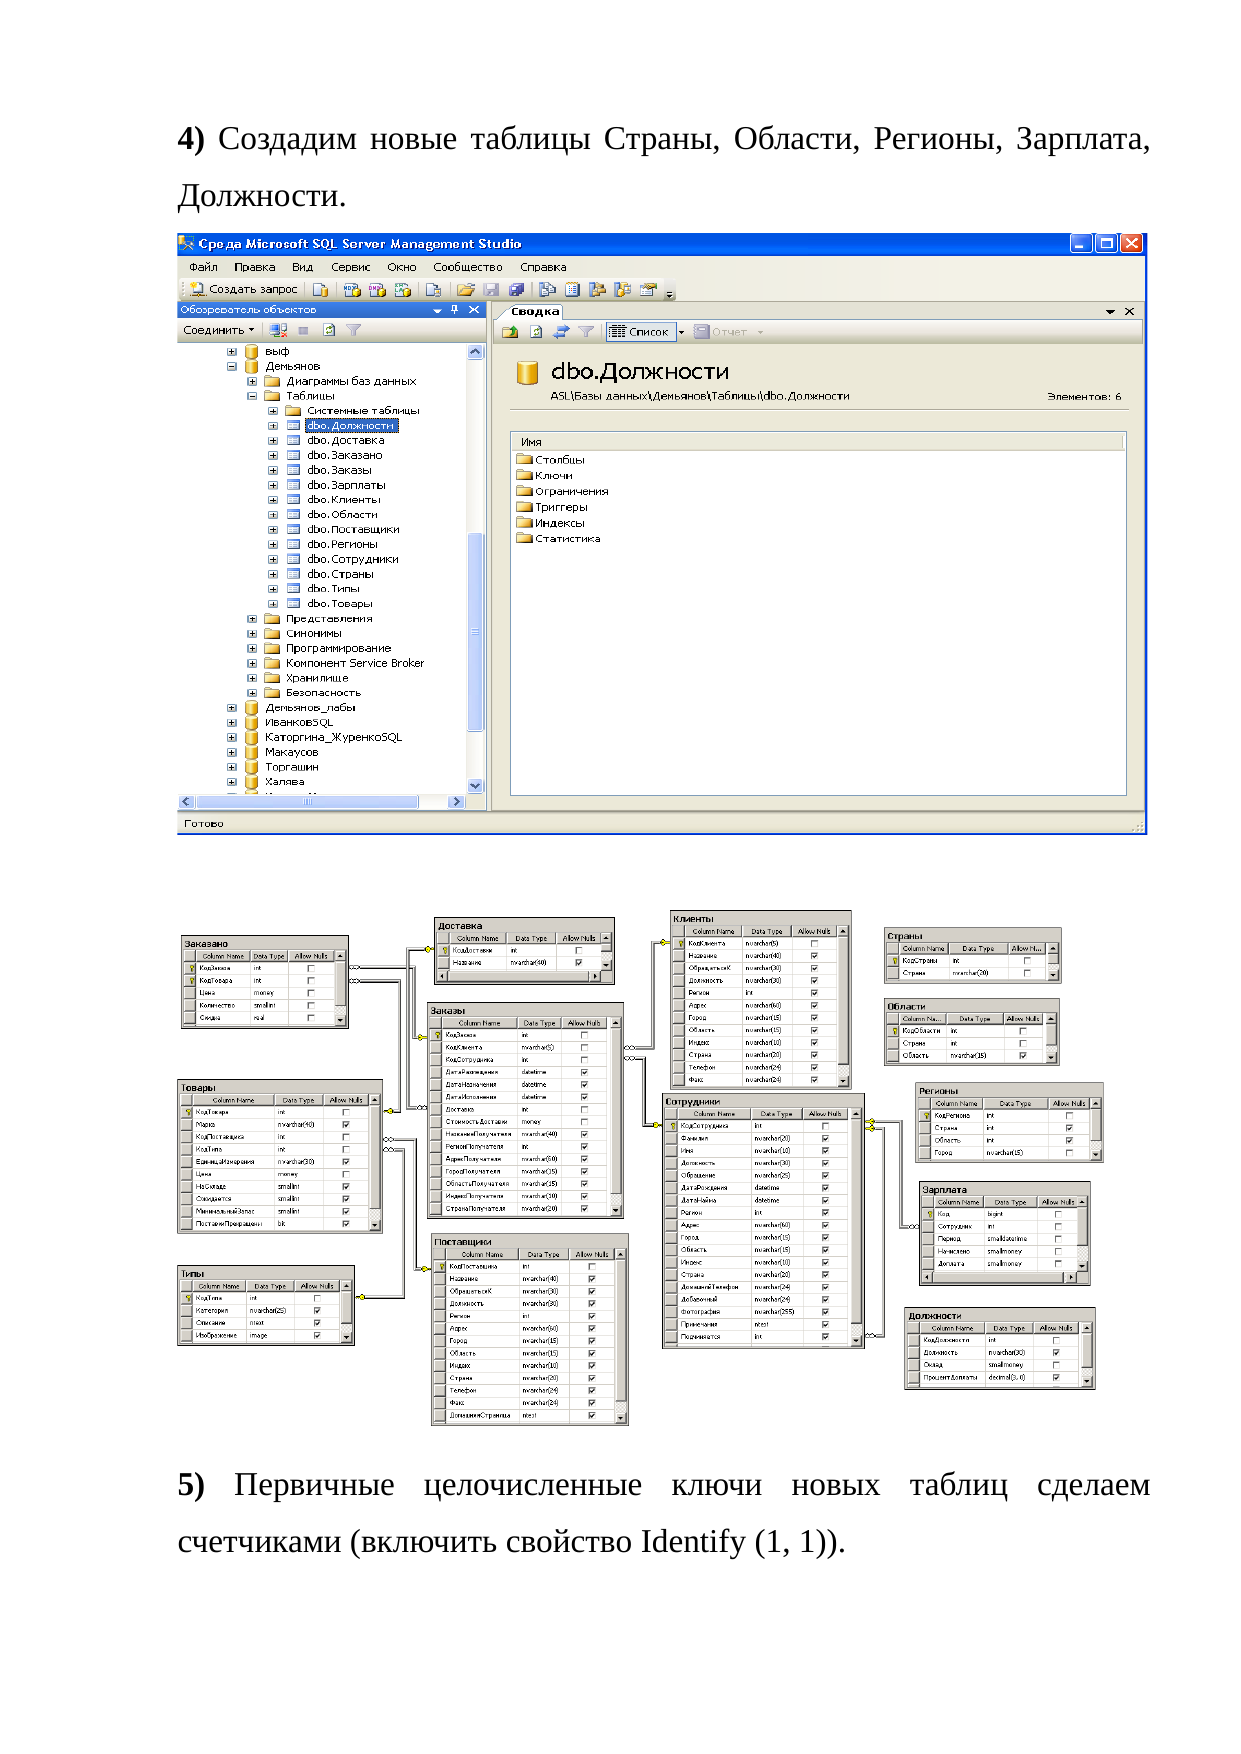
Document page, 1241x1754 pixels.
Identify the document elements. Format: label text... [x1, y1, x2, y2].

picture [177, 233, 1148, 835]
picture [177, 910, 1104, 1426]
text 4) Создадим новые таблицы Страны, Области, Регионы, Зарплата, Должности. [177, 118, 1152, 214]
text 5) Первичные целочисленные ключи новых таблиц сделаем счетчиками (включить свойство Identify (1, 1)). [177, 1464, 1152, 1560]
